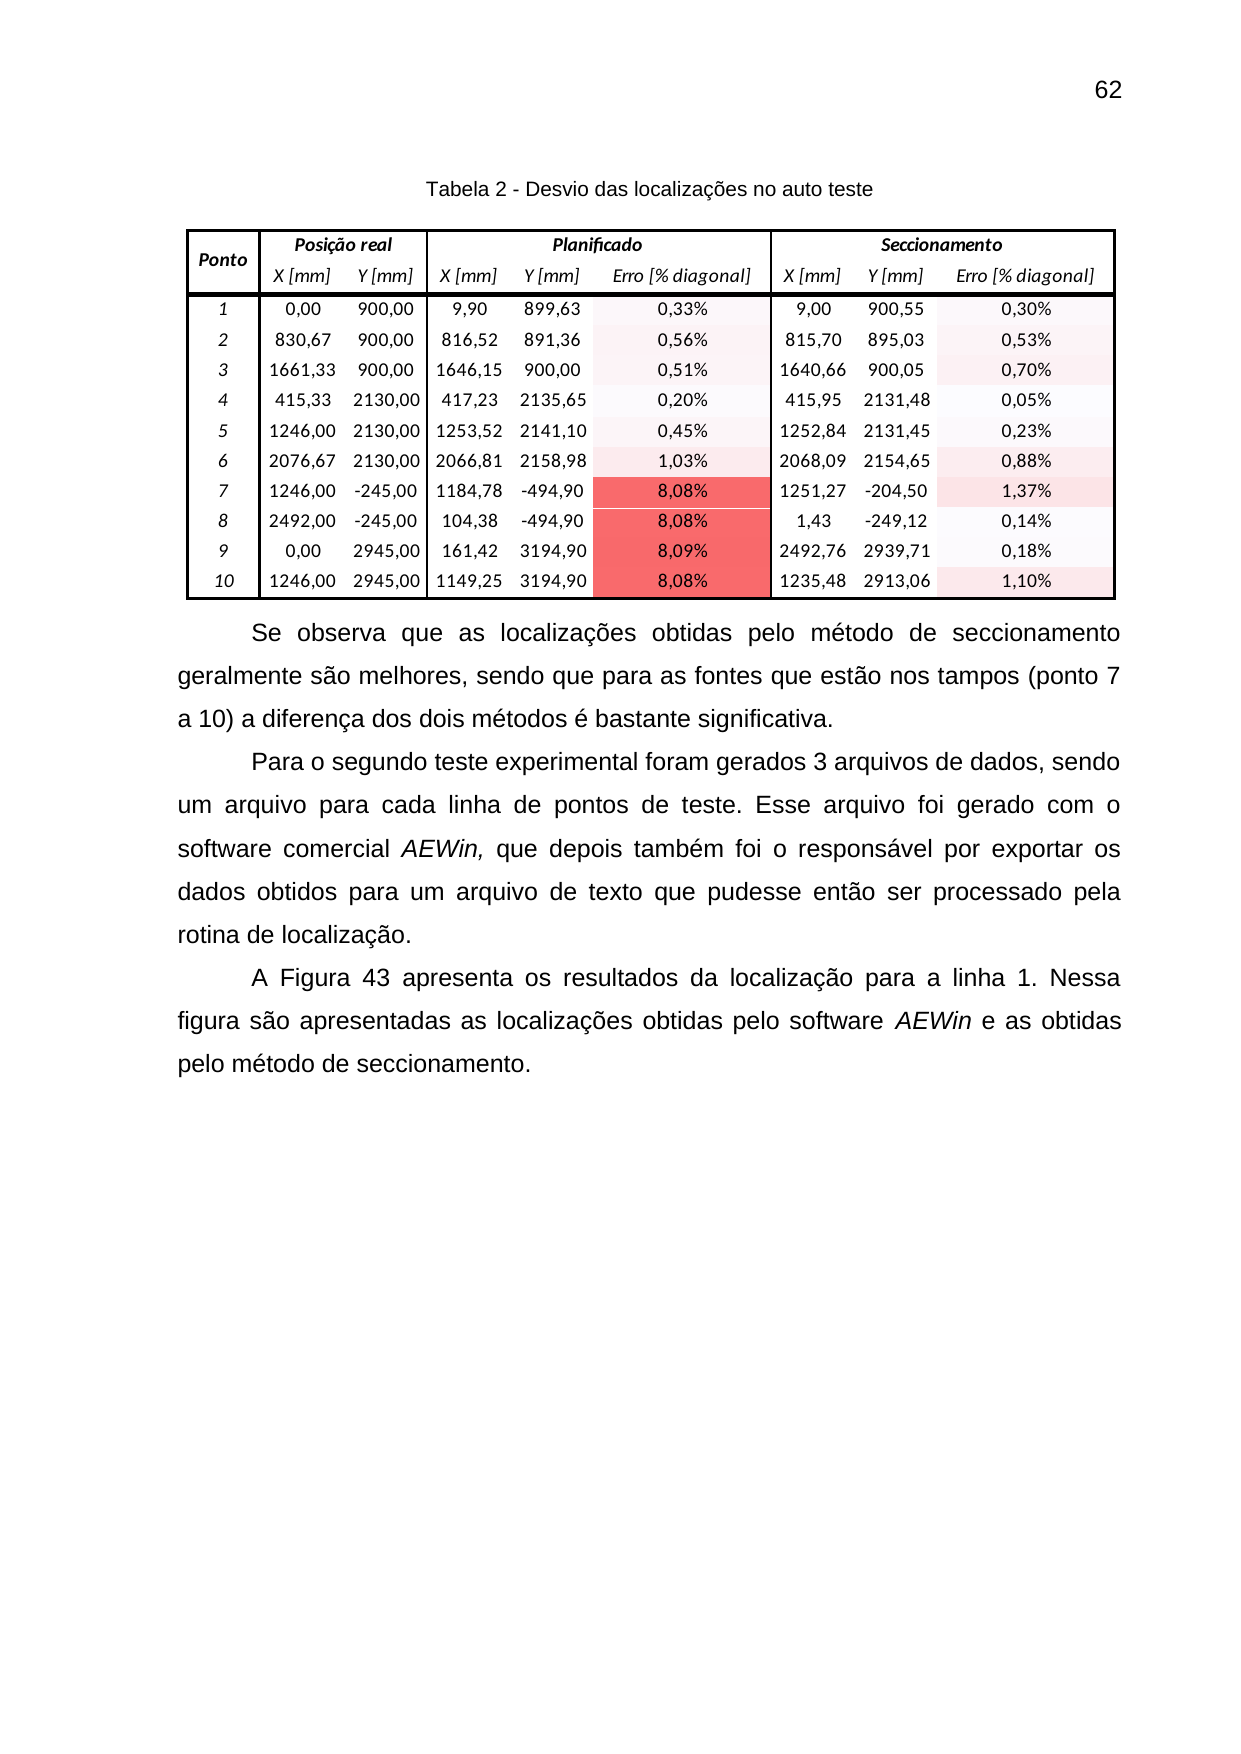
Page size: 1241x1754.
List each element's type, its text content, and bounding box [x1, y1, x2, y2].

text A Figura 43 apresenta os resultados da localização para a linha 1. Nessa figura são apresentadas as localizações obtidas pelo software AEWin e as obtidas pelo método de seccionamento. [177, 963, 1122, 1078]
text Se observa que as localizações obtidas pelo método de seccionamento geralmente são melhores, sendo que para as fontes que estão nos tampos (ponto 7 a 10) a diferença dos dois métodos é bastante significativa. [177, 618, 1122, 733]
text Para o segundo teste experimental foram gerados 3 arquivos de dados, sendo um arquivo para cada linha de pontos de teste. Esse arquivo foi gerado com o software comercial AEWin, que depois também foi o responsável por exportar os dados obtidos para um arquivo de texto que pudesse então ser processado pela rotina de localização. [177, 747, 1122, 948]
text Tabela 2 - Desvio das localizações no auto teste [177, 177, 1122, 201]
